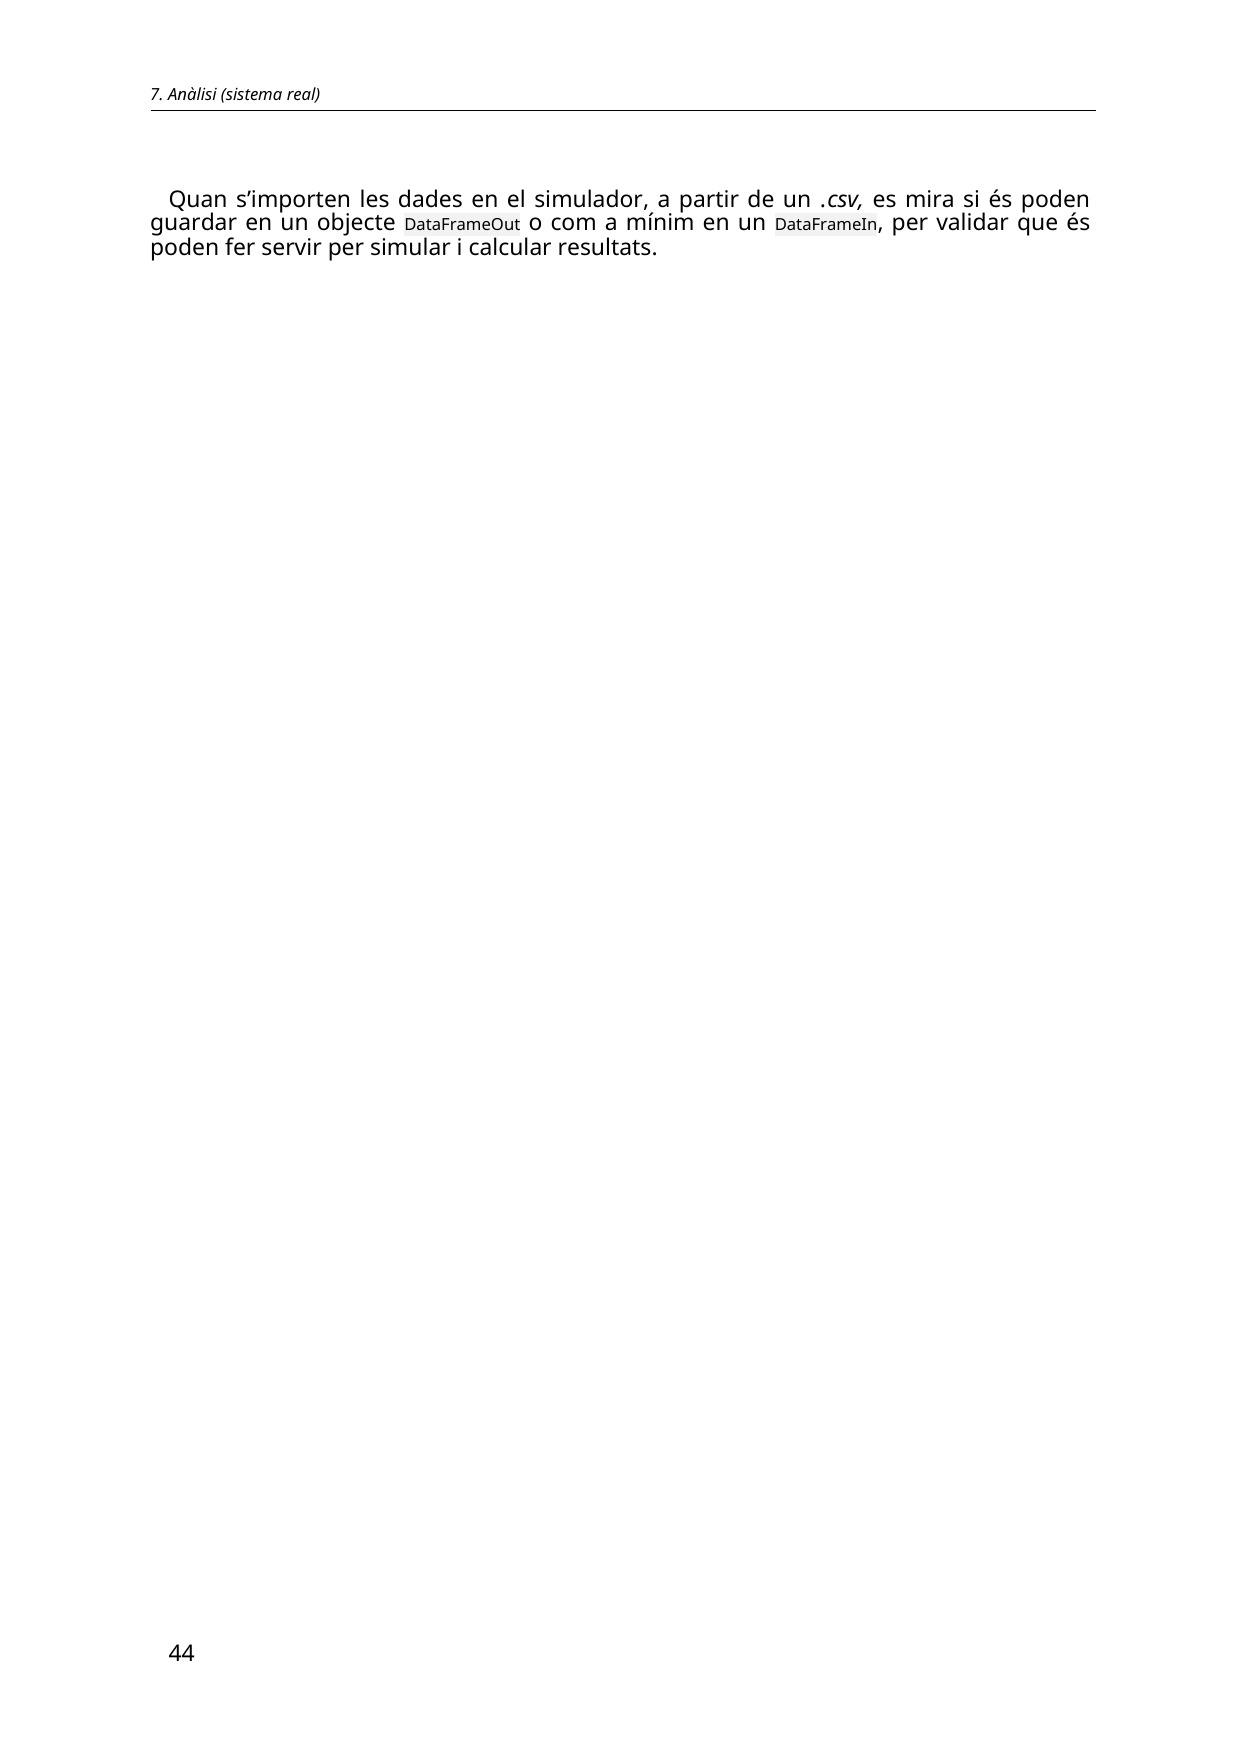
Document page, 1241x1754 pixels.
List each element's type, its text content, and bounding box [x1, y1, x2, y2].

text Quan s’importen les dades en el simulador, a partir de un .csv, es mira si és poden guardar en un objecte DataFrameOut o com a mínim en un DataFrameIn, per validar que és poden fer servir per simular i calcular resultats. [150, 187, 1090, 262]
